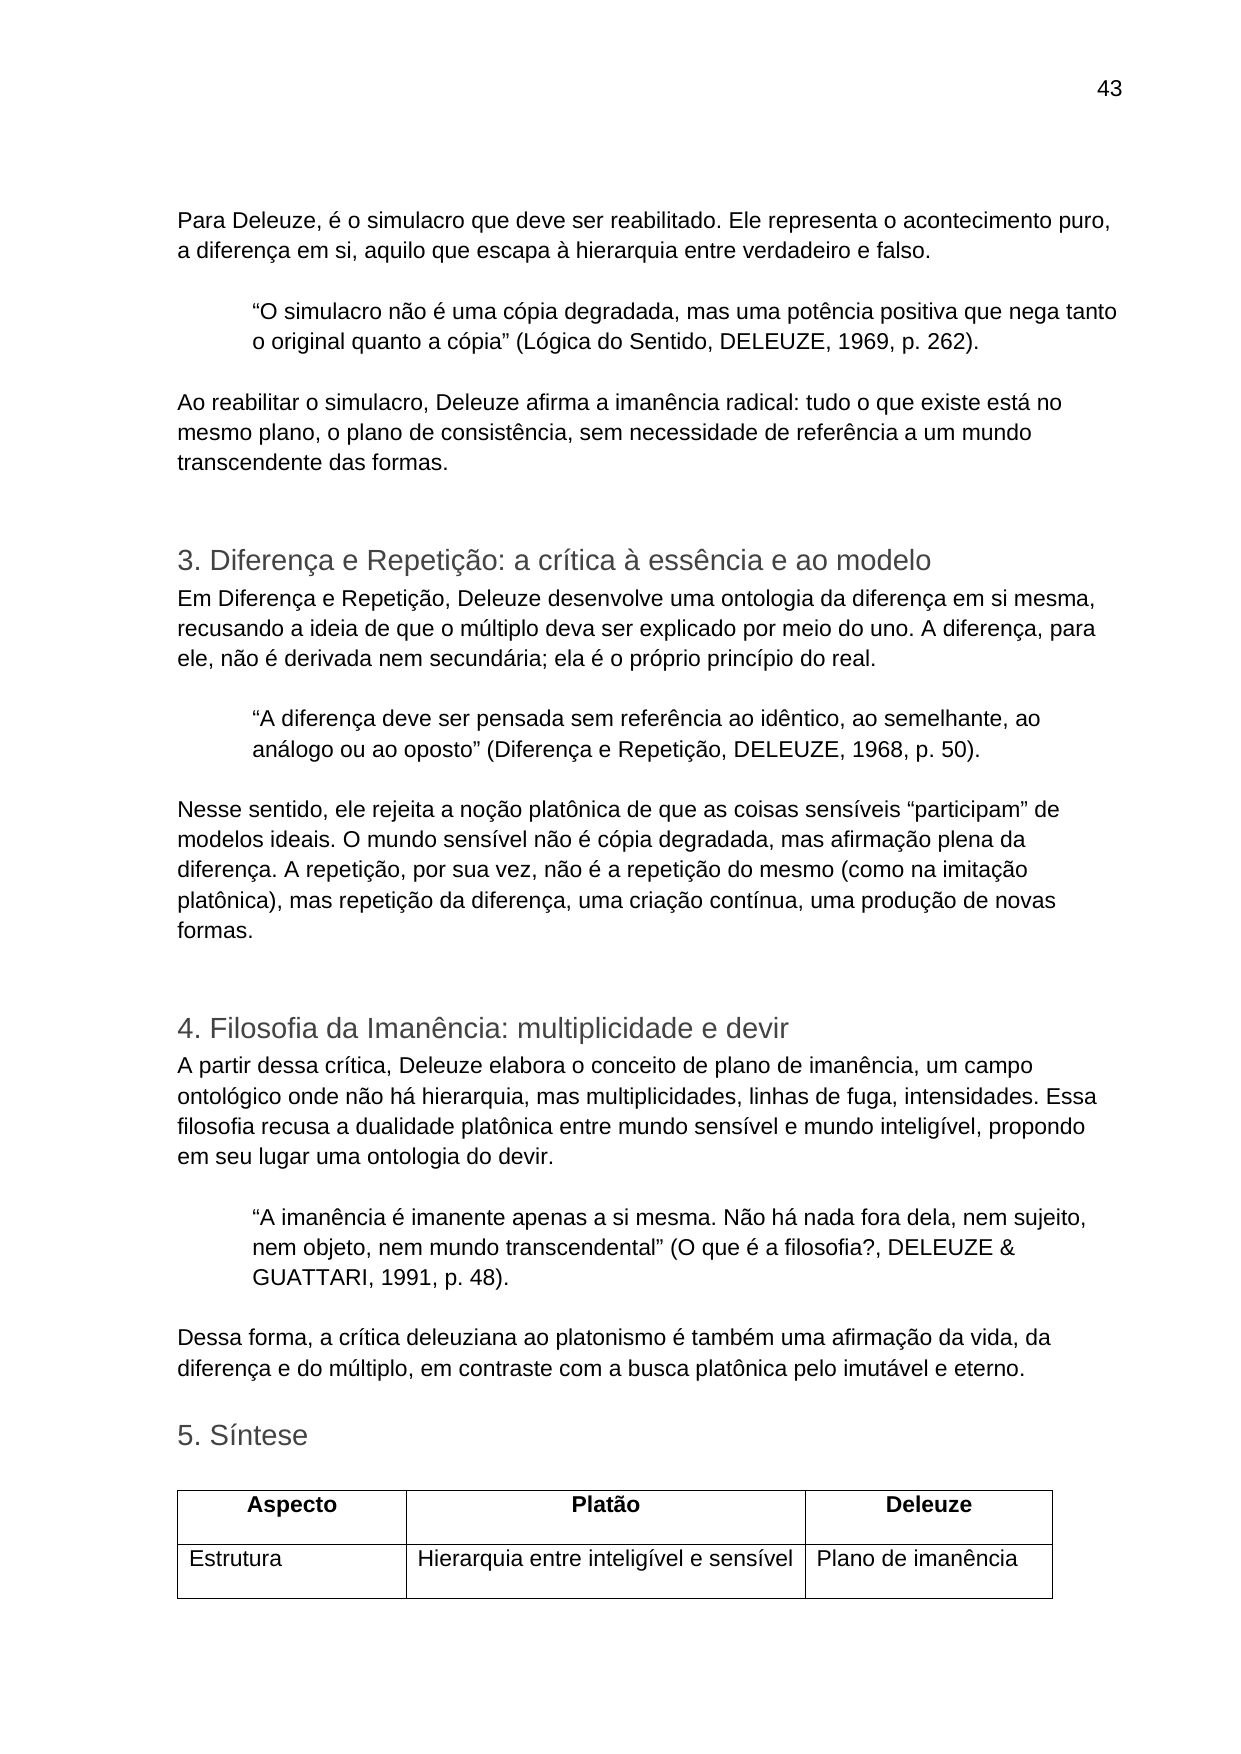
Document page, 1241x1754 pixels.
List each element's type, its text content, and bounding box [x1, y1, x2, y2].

table_cell Plano de imanência [806, 1545, 1052, 1597]
table_cell Estrutura [178, 1545, 406, 1597]
subtitle 3. Diferença e Repetição: a crítica à essência e ao modelo [177, 543, 1122, 576]
subtitle 4. Filosofia da Imanência: multiplicidade e devir [177, 1011, 1122, 1044]
text Nesse sentido, ele rejeita a noção platônica de que as coisas sensíveis “participam” de modelos ideais. O mundo sensível não é cópia degradada, mas afirmação plena da diferença. A repetição, por sua vez, não é a repetição do mesmo (como na imitação platônica), mas repetição da diferença, uma criação contínua, uma produção de novas formas. [177, 796, 1122, 943]
table_cell Hierarquia entre inteligível e sensível [407, 1545, 805, 1597]
text “A imanência é imanente apenas a si mesma. Não há nada fora dela, nem sujeito, nem objeto, nem mundo transcendental” (O que é a filosofia?, DELEUZE & GUATTARI, 1991, p. 48). [252, 1203, 1122, 1290]
table_header Platão [407, 1491, 805, 1544]
text A partir dessa crítica, Deleuze elabora o conceito de plano de imanência, um campo ontológico onde não há hierarquia, mas multiplicidades, linhas de fuga, intensidades. Essa filosofia recusa a dualidade platônica entre mundo sensível e mundo inteligível, propondo em seu lugar uma ontologia do devir. [177, 1052, 1122, 1169]
subtitle 5. Síntese [177, 1418, 1122, 1452]
text Dessa forma, a crítica deleuziana ao platonismo é também uma afirmação da vida, da diferença e do múltiplo, em contraste com a busca platônica pelo imutável e eterno. [177, 1324, 1122, 1381]
text “O simulacro não é uma cópia degradada, mas uma potência positiva que nega tanto o original quanto a cópia” (Lógica do Sentido, DELEUZE, 1969, p. 262). [252, 298, 1122, 354]
text Ao reabilitar o simulacro, Deleuze afirma a imanência radical: tudo o que existe está no mesmo plano, o plano de consistência, sem necessidade de referência a um mundo transcendente das formas. [177, 388, 1122, 475]
table_header Deleuze [806, 1491, 1052, 1544]
text Para Deleuze, é o simulacro que deve ser reabilitado. Ele representa o acontecimento puro, a diferença em si, aquilo que escapa à hierarquia entre verdadeiro e falso. [177, 207, 1122, 264]
text “A diferença deve ser pensada sem referência ao idêntico, ao semelhante, ao análogo ou ao oposto” (Diferença e Repetição, DELEUZE, 1968, p. 50). [252, 705, 1122, 762]
table_header Aspecto [178, 1491, 406, 1544]
text Em Diferença e Repetição, Deleuze desenvolve uma ontologia da diferença em si mesma, recusando a ideia de que o múltiplo deva ser explicado por meio do uno. A diferença, para ele, não é derivada nem secundária; ela é o próprio princípio do real. [177, 584, 1122, 671]
